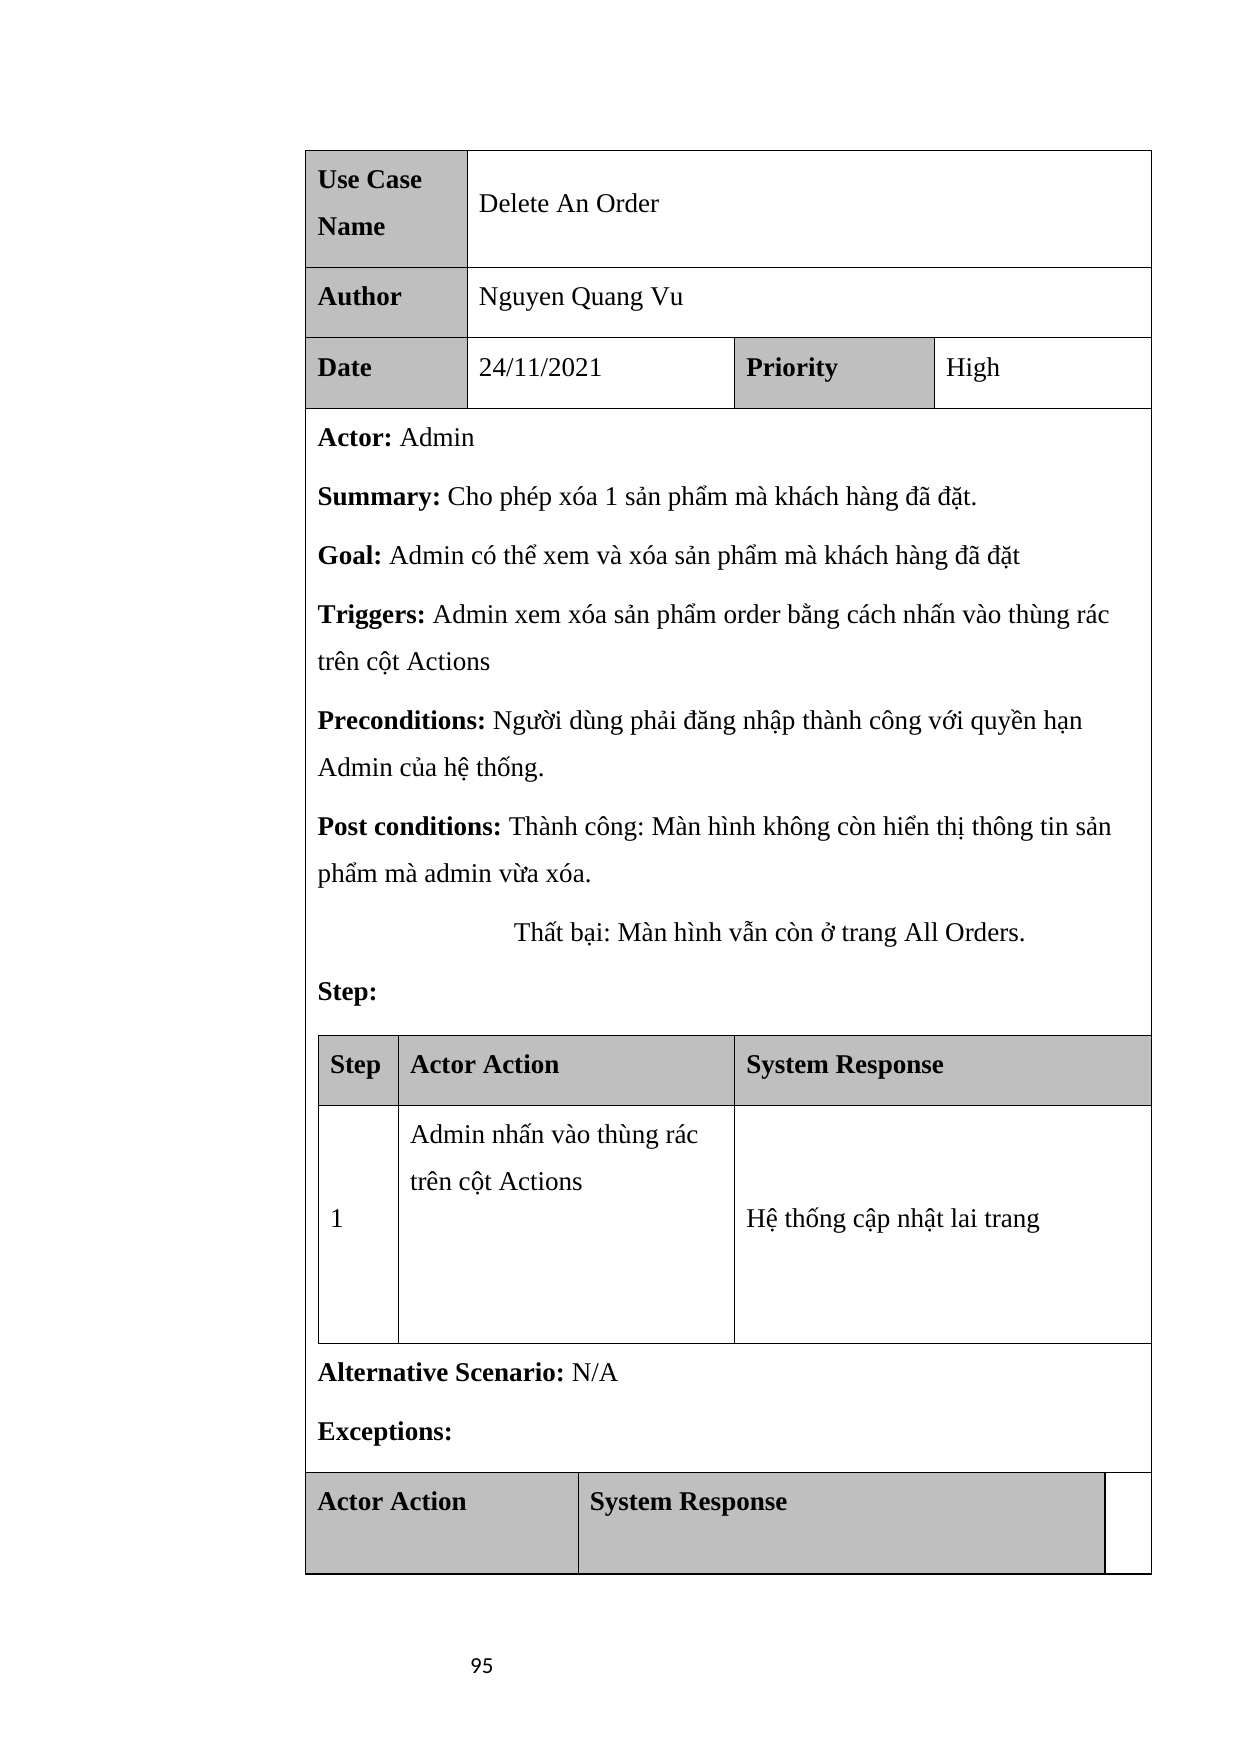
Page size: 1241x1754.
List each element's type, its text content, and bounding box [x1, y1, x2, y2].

table_cell System Response [579, 1473, 1104, 1573]
table_cell Date [306, 338, 467, 408]
table_cell Nguyen Quang Vu [468, 268, 1151, 337]
table_cell High [935, 338, 1151, 408]
table_cell Use Case Name [306, 151, 467, 267]
table_cell Actor: Admin Summary: Cho phép xóa 1 sản phẩm mà khách hàng đã đặt. Goal: Admin có thể xem và xóa sản phẩm mà khách hàng đã đặt Triggers: Admin xem xóa sản phẩm order bằng cách nhấn vào thùng rác trên cột Actions Preconditions: Người dùng phải đăng nhập thành công với quyền hạn Admin của hệ thống. Post conditions: Thành công: Màn hình không còn hiển thị thông tin sản phẩm mà admin vừa xóa. Thất bại: Màn hình vẫn còn ở trang All Orders. Step: Alternative Scenario: N/A Exceptions: [306, 409, 1151, 1472]
table_cell Actor Action [306, 1473, 578, 1573]
table_cell Author [306, 268, 467, 337]
table_cell 24/11/2021 [468, 338, 734, 408]
table_cell [1106, 1473, 1151, 1573]
table_cell Priority [735, 338, 934, 408]
table_cell Delete An Order [468, 151, 1151, 267]
